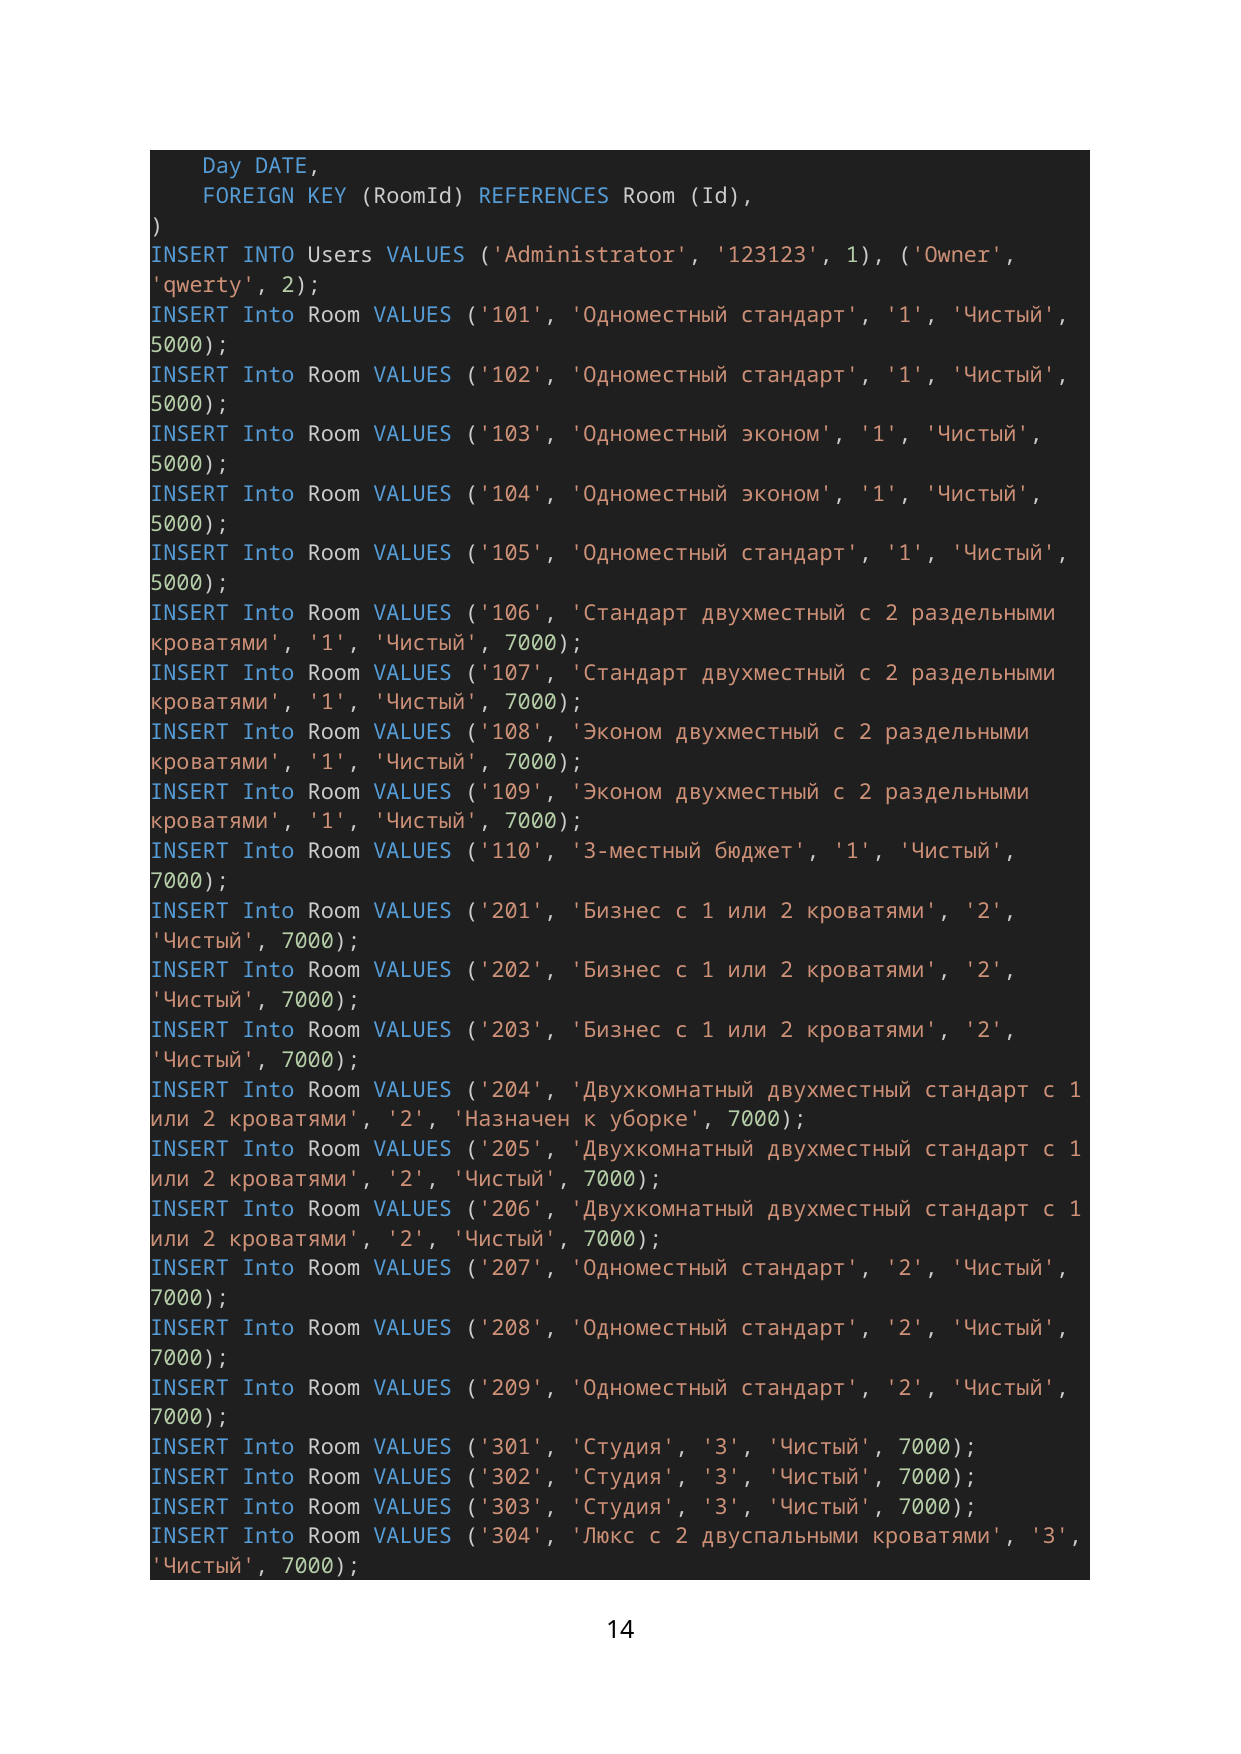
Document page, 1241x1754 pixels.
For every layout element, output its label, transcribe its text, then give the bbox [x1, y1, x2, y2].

text INSERT Into Room VALUES ('103', 'Одноместный эконом', '1', 'Чистый', 5000); [150, 418, 1090, 478]
text INSERT Into Room VALUES ('208', 'Одноместный стандарт', '2', 'Чистый', 7000); [150, 1312, 1090, 1371]
text INSERT Into Room VALUES ('304', 'Люкс с 2 двуспальными кроватями', '3', 'Чистый', 7000); [150, 1520, 1090, 1580]
text INSERT Into Room VALUES ('205', 'Двухкомнатный двухместный стандарт с 1 или 2 кроватями', '2', 'Чистый', 7000); [150, 1133, 1090, 1193]
text INSERT Into Room VALUES ('303', 'Студия', '3', 'Чистый', 7000); [150, 1491, 1090, 1520]
text INSERT Into Room VALUES ('302', 'Студия', '3', 'Чистый', 7000); [150, 1461, 1090, 1491]
text INSERT Into Room VALUES ('105', 'Одноместный стандарт', '1', 'Чистый', 5000); [150, 537, 1090, 597]
text INSERT INTO Users VALUES ('Administrator', '123123', 1), ('Owner', 'qwerty', 2); [150, 239, 1090, 299]
text INSERT Into Room VALUES ('109', 'Эконом двухместный с 2 раздельными кроватями', '1', 'Чистый', 7000); [150, 776, 1090, 835]
text INSERT Into Room VALUES ('202', 'Бизнес с 1 или 2 кроватями', '2', 'Чистый', 7000); [150, 954, 1090, 1014]
text INSERT Into Room VALUES ('207', 'Одноместный стандарт', '2', 'Чистый', 7000); [150, 1252, 1090, 1312]
text INSERT Into Room VALUES ('107', 'Стандарт двухместный с 2 раздельными кроватями', '1', 'Чистый', 7000); [150, 656, 1090, 716]
text ) [150, 209, 1090, 239]
text INSERT Into Room VALUES ('301', 'Студия', '3', 'Чистый', 7000); [150, 1431, 1090, 1461]
text INSERT Into Room VALUES ('206', 'Двухкомнатный двухместный стандарт с 1 или 2 кроватями', '2', 'Чистый', 7000); [150, 1193, 1090, 1252]
text INSERT Into Room VALUES ('101', 'Одноместный стандарт', '1', 'Чистый', 5000); [150, 299, 1090, 358]
text INSERT Into Room VALUES ('108', 'Эконом двухместный с 2 раздельными кроватями', '1', 'Чистый', 7000); [150, 716, 1090, 776]
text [150, 180, 1090, 209]
text INSERT Into Room VALUES ('203', 'Бизнес с 1 или 2 кроватями', '2', 'Чистый', 7000); [150, 1014, 1090, 1073]
text INSERT Into Room VALUES ('106', 'Стандарт двухместный с 2 раздельными кроватями', '1', 'Чистый', 7000); [150, 597, 1090, 656]
text Day DATE, [150, 150, 1090, 180]
text INSERT Into Room VALUES ('204', 'Двухкомнатный двухместный стандарт с 1 или 2 кроватями', '2', 'Назначен к уборке', 7000); [150, 1073, 1090, 1133]
text INSERT Into Room VALUES ('209', 'Одноместный стандарт', '2', 'Чистый', 7000); [150, 1371, 1090, 1431]
text INSERT Into Room VALUES ('110', '3-местный бюджет', '1', 'Чистый', 7000); [150, 835, 1090, 895]
text INSERT Into Room VALUES ('102', 'Одноместный стандарт', '1', 'Чистый', 5000); [150, 358, 1090, 418]
text INSERT Into Room VALUES ('104', 'Одноместный эконом', '1', 'Чистый', 5000); [150, 478, 1090, 537]
text INSERT Into Room VALUES ('201', 'Бизнес с 1 или 2 кроватями', '2', 'Чистый', 7000); [150, 895, 1090, 954]
